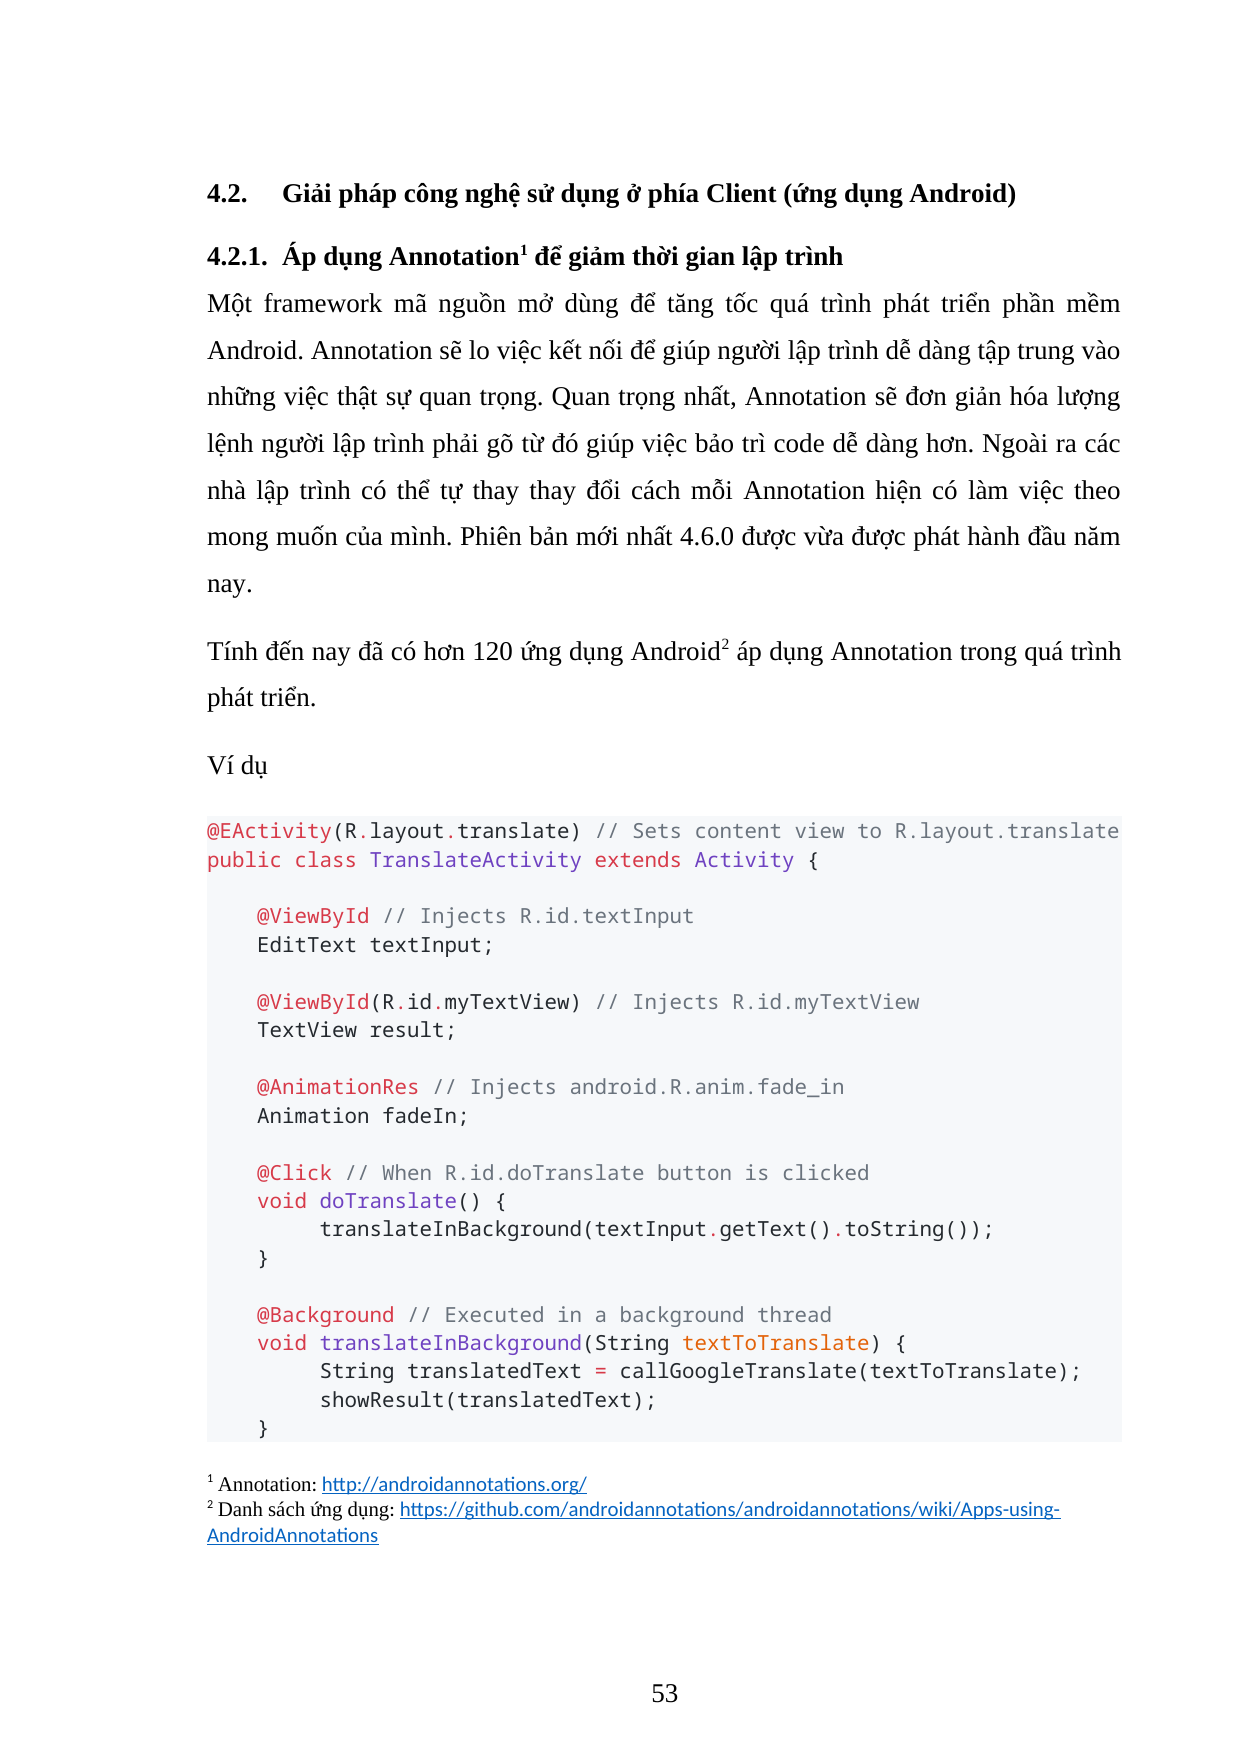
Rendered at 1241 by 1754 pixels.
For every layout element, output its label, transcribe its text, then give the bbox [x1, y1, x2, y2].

text Animation fadeIn; [207, 1101, 1122, 1129]
text public class TranslateActivity extends Activity { [207, 845, 1122, 873]
text @EActivity(R.layout.translate) // Sets content view to R.layout.translate [207, 816, 1122, 845]
text @ViewById(R.id.myTextView) // Injects R.id.myTextView [207, 987, 1122, 1015]
text @Background // Executed in a background thread [207, 1300, 1122, 1328]
text void doTranslate() { [207, 1186, 1122, 1214]
text Một framework mã nguồn mở dùng để tăng tốc quá trình phát triển phần mềm Android. Annotation sẽ lo việc kết nối để giúp người lập trình dễ dàng tập trung vào những việc thật sự quan trọng. Quan trọng nhất, Annotation sẽ đơn giản hóa lượng lệnh người lập trình phải gõ từ đó giúp việc bảo trì code dễ dàng hơn. Ngoài ra các nhà lập trình có thể tự thay thay đổi cách mỗi Annotation hiện có làm việc theo mong muốn của mình. Phiên bản mới nhất 4.6.0 được vừa được phát hành đầu năm nay. [207, 287, 1122, 598]
text TextView result; [207, 1015, 1122, 1044]
text EditText textInput; [207, 930, 1122, 958]
subtitle Áp dụng Annotation để giảm thời gian lập trình [207, 241, 1122, 272]
text void translateInBackground(String textToTranslate) { [207, 1328, 1122, 1357]
subtitle Giải pháp công nghệ sử dụng ở phía Client (ứng dụng Android) [207, 177, 1122, 208]
text } [207, 1243, 1122, 1271]
text Ví dụ [207, 749, 1122, 780]
text translateInBackground(textInput.getText().toString()); [207, 1214, 1122, 1243]
text @Click // When R.id.doTranslate button is clicked [207, 1158, 1122, 1186]
text @AnimationRes // Injects android.R.anim.fade_in [207, 1072, 1122, 1101]
text @ViewById // Injects R.id.textInput [207, 902, 1122, 930]
text String translatedText = callGoogleTranslate(textToTranslate); [207, 1357, 1122, 1385]
text } [207, 1413, 1122, 1442]
text Tính đến nay đã có hơn 120 ứng dụng Android áp dụng Annotation trong quá trình phát triển. [207, 635, 1122, 712]
text showResult(translatedText); [207, 1385, 1122, 1413]
